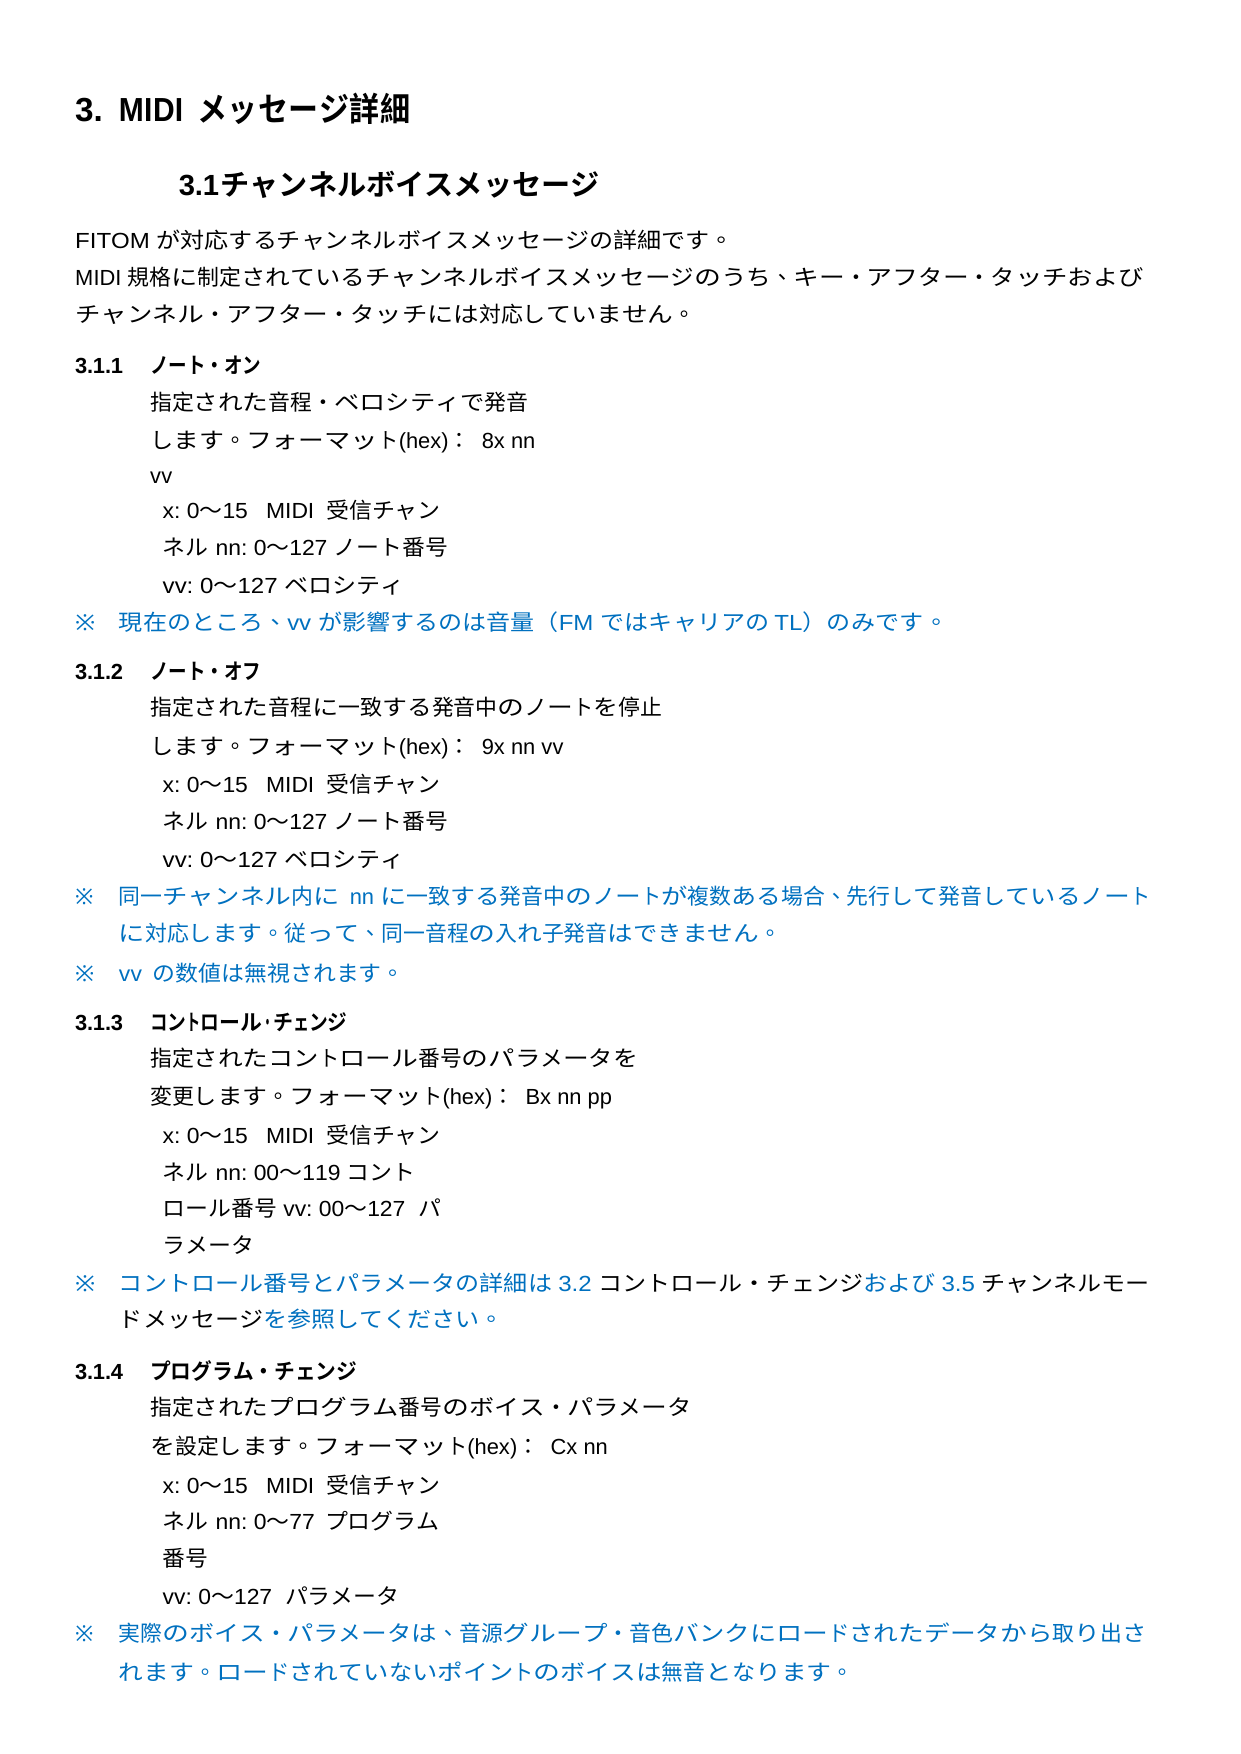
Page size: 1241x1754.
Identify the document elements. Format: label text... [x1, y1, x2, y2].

text 指定された音程・ベロシティで発音します。フォーマット(hex)： 8x nn vv [150, 387, 536, 488]
text vv: 0～127 ベロシティ [162, 844, 1176, 874]
subtitle チャンネルボイスメッセージ [178, 165, 1176, 204]
text 指定されたプログラム番号のボイス・パラメータを設定します。フォーマット(hex)： Cx nn [150, 1392, 714, 1461]
text x: 0～15 MIDI 受信チャンネル nn: 0～127 ノート番号 [162, 495, 461, 562]
text x: 0～15 MIDI 受信チャンネル nn: 0～127 ノート番号 [162, 769, 461, 836]
text ※ 実際のボイス・パラメータは、音源グループ・音色バンクにロードされたデータから取り出されます。ロードされていないポイントのボイスは無音となります。 [75, 1618, 1165, 1686]
text x: 0～15 MIDI 受信チャンネル nn: 00～119 コントロール番号 vv: 00～127 パラメータ [162, 1120, 461, 1259]
text FITOM が対応するチャンネルボイスメッセージの詳細です。 [75, 225, 1176, 255]
subtitle ノート・オン [75, 351, 1176, 380]
text 指定されたコントロール番号のパラメータを変更します。フォーマット(hex)： Bx nn pp [150, 1043, 658, 1111]
text x: 0～15 MIDI 受信チャンネル nn: 0～77 プログラム番号 [162, 1469, 461, 1572]
text vv: 0～127 ベロシティ [162, 570, 1176, 600]
text ※ コントロール番号とパラメータの詳細は 3.2 コントロール・チェンジおよび 3.5 チャンネルモードメッセージを参照してください。 [75, 1268, 1160, 1334]
text ※ vv の数値は無視されます。 [75, 958, 1176, 987]
text 指定された音程に一致する発音中のノートを停止します。フォーマット(hex)： 9x nn vv [150, 692, 674, 760]
subtitle コントロール・チェンジ [75, 1006, 1176, 1036]
text ※ 同一チャンネル内にnn に一致する発音中のノートが複数ある場合、先行して発音しているノートに対応します。従って、同一音程の入れ子発音はできません。 [75, 881, 1154, 947]
subtitle MIDI メッセージ詳細 [75, 83, 1176, 131]
subtitle プログラム・チェンジ [75, 1356, 1176, 1386]
text MIDI 規格に制定されているチャンネルボイスメッセージのうち、キー・アフター・タッチおよびチャンネル・アフター・タッチには対応していません。 [75, 262, 1154, 328]
text ※ 現在のところ、vv が影響するのは音量（FM ではキャリアのTL）のみです。 [75, 607, 1176, 637]
subtitle ノート・オフ [75, 656, 1176, 686]
text vv: 0～127 パラメータ [162, 1581, 1176, 1611]
